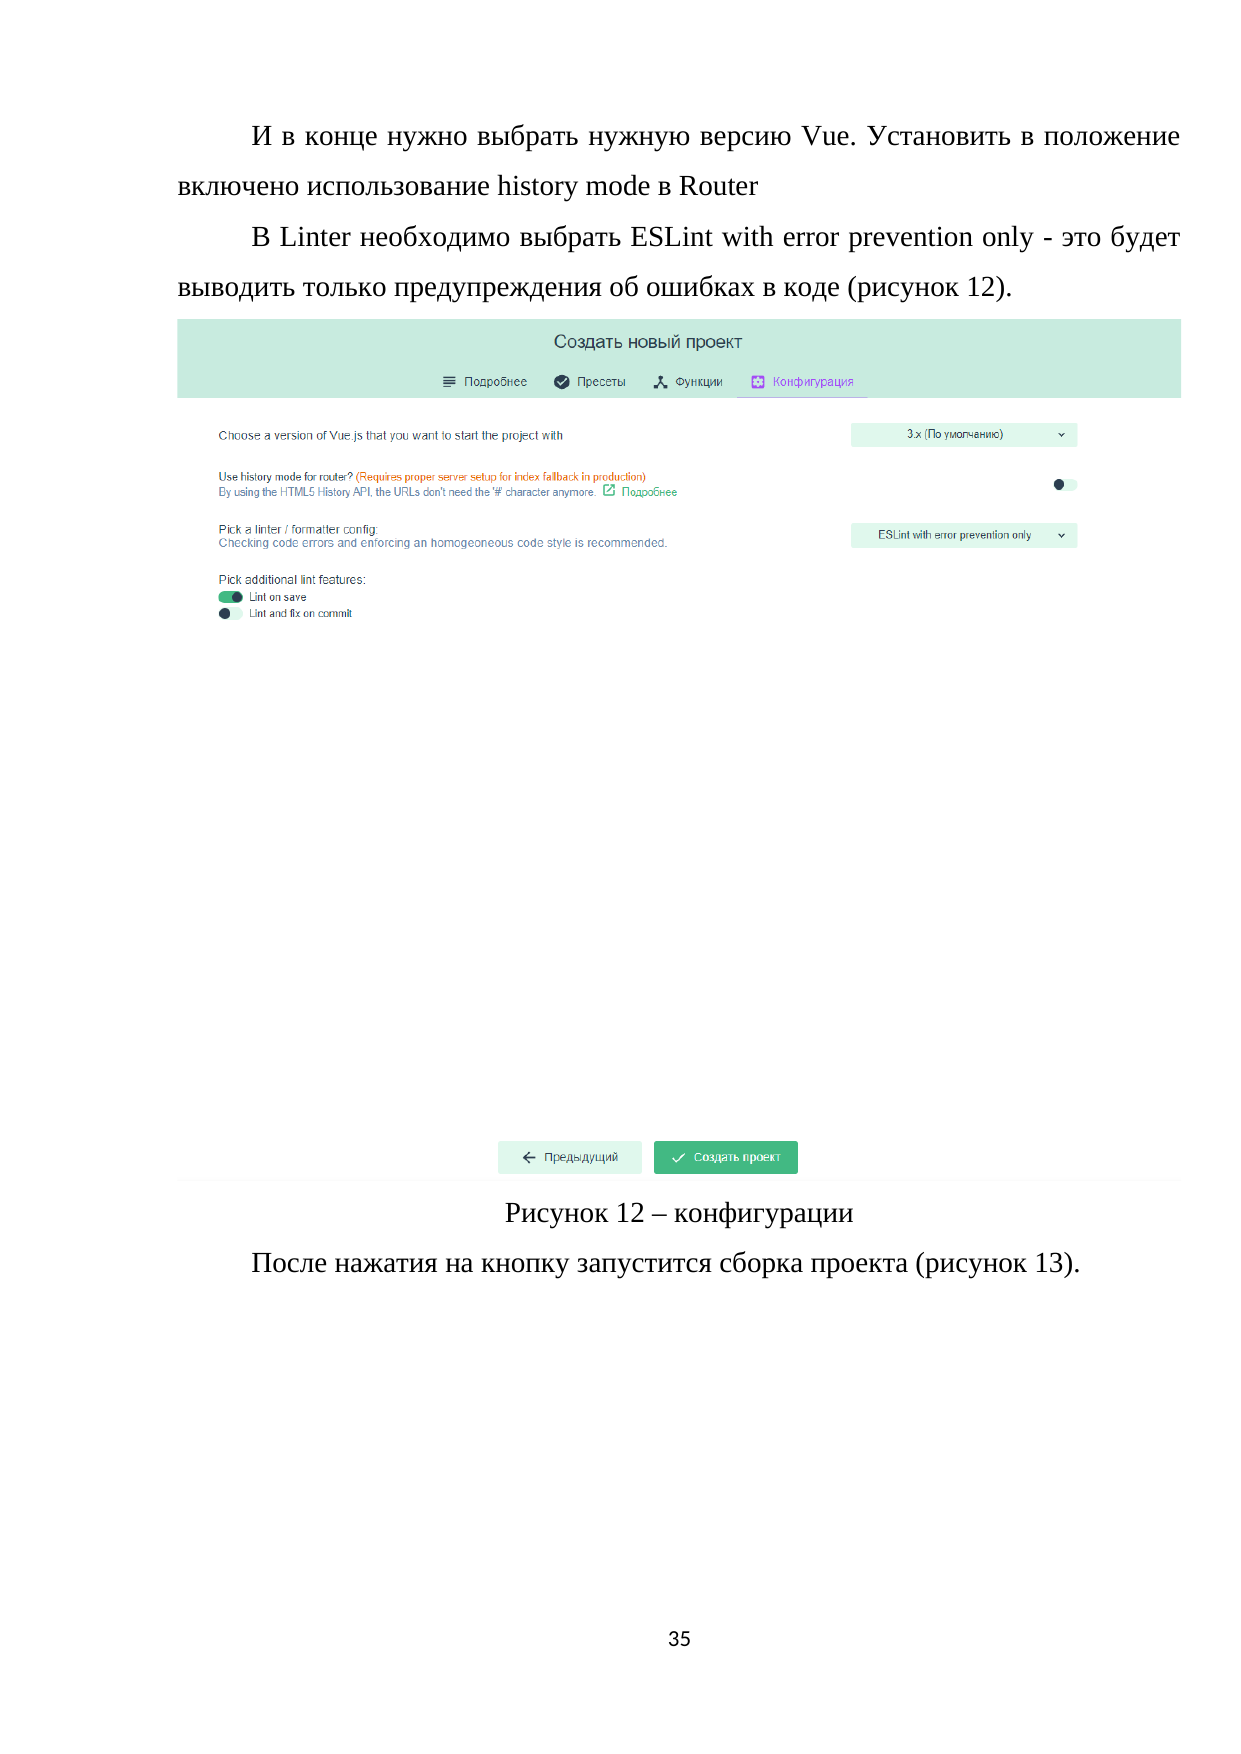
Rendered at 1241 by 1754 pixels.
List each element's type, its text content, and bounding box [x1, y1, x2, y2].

text Рисунок 12 – конфигурации [177, 1195, 1181, 1228]
text После нажатия на кнопку запустится сборка проекта (рисунок 13). [177, 1245, 1181, 1278]
picture [177, 319, 1182, 1181]
text В Linter необходимо выбрать ESLint with error prevention only - это будет выводить только предупреждения об ошибках в коде (рисунок 12). [177, 219, 1181, 303]
text И в конце нужно выбрать нужную версию Vue. Установить в положение включено использование history mode в Router [177, 118, 1181, 202]
